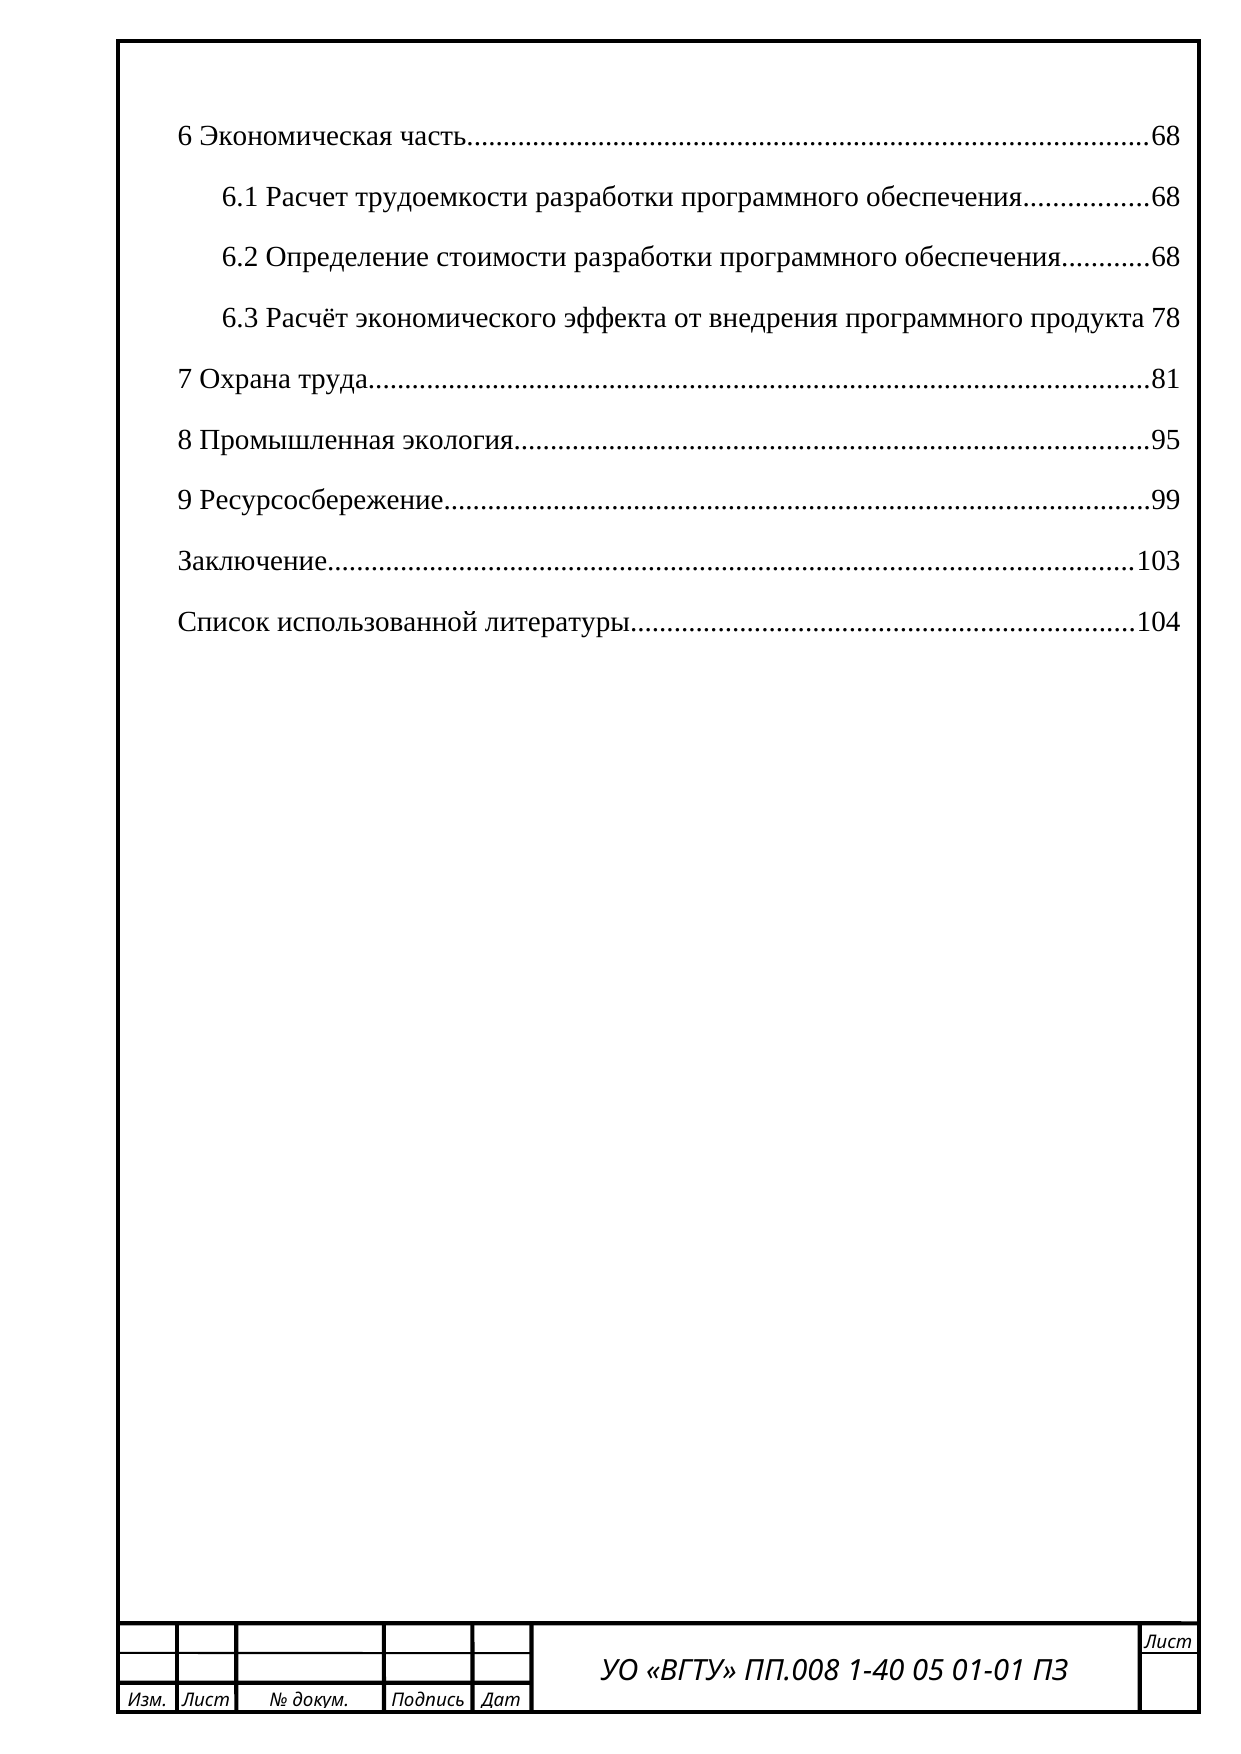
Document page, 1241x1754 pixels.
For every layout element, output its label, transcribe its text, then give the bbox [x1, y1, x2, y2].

text 6 Экономическая часть 68 [177, 118, 1181, 152]
text 8 Промышленная экология 95 [177, 422, 1181, 455]
text 6.3 Расчёт экономического эффекта от внедрения программного продукта 78 [222, 300, 1181, 334]
text 6.1 Расчет трудоемкости разработки программного обеспечения 68 [222, 179, 1181, 212]
text Список использованной литературы 104 [177, 604, 1181, 637]
text 6.2 Определение стоимости разработки программного обеспечения 68 [222, 239, 1181, 273]
text 7 Охрана труда 81 [177, 361, 1181, 394]
text 9 Ресурсосбережение 99 [177, 482, 1181, 516]
text Заключение 103 [177, 543, 1181, 577]
